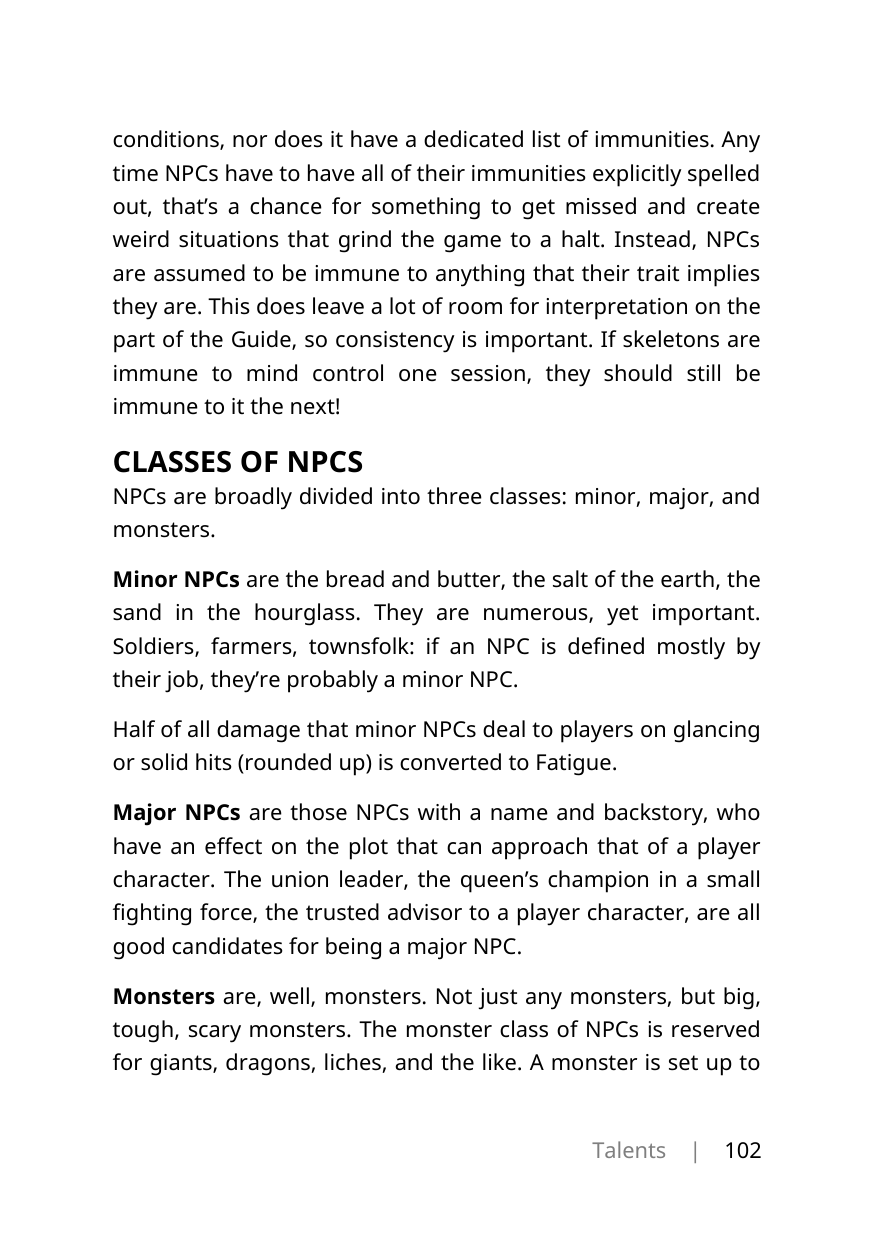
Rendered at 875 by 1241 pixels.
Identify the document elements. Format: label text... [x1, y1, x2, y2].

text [112, 981, 762, 1077]
text Major NPCs are those NPCs with a name and backstory, who have an effect on the plot that can approach that of a player character. The union leader, the queen’s champion in a small fighting force, the trusted advisor to a player character, are all good candidates for being a major NPC. [112, 797, 762, 961]
subtitle Classes of NPCs [112, 441, 762, 481]
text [112, 124, 762, 421]
text Minor NPCs are the bread and butter, the salt of the earth, the sand in the hourglass. They are numerous, yet important. Soldiers, farmers, townsfolk: if an NPC is defined mostly by their job, they’re probably a minor NPC. [112, 564, 762, 694]
text NPCs are broadly divided into three classes: minor, major, and monsters. [112, 481, 762, 544]
text Half of all damage that minor NPCs deal to players on glancing or solid hits (rounded up) is converted to Fatigue. [112, 714, 762, 777]
